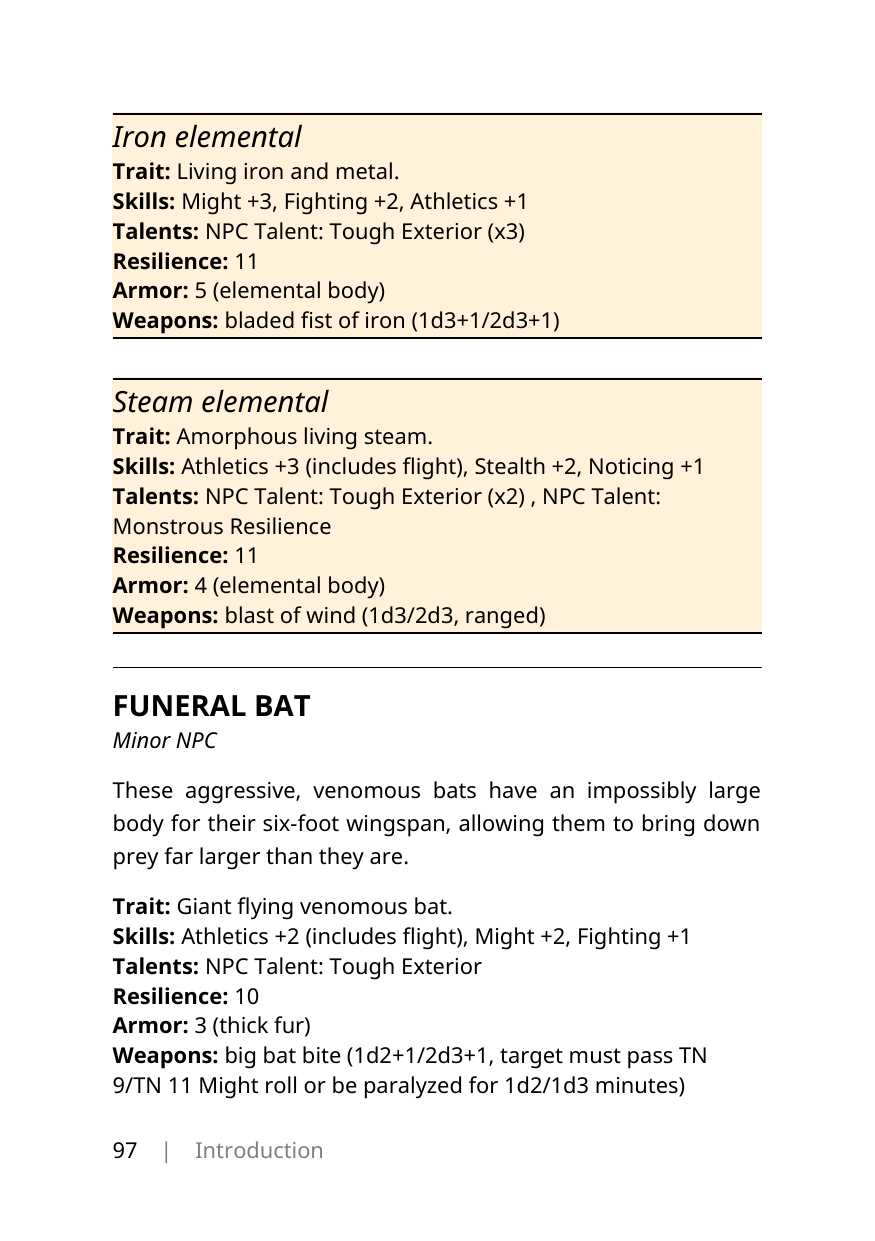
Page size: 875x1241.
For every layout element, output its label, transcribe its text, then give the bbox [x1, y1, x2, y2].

text Trait: Giant flying venomous bat. [112, 891, 762, 921]
text Trait: Living iron and metal. [112, 156, 762, 186]
text Resilience: 11 [112, 246, 762, 276]
text Armor: 4 (elemental body) [112, 570, 762, 600]
text Resilience: 11 [112, 540, 762, 570]
text Talents: NPC Talent: Tough Exterior (x2) , NPC Talent: Monstrous Resilience [112, 481, 762, 540]
text Armor: 3 (thick fur) [112, 1011, 762, 1040]
text Resilience: 10 [112, 981, 762, 1011]
subtitle Iron elemental [112, 114, 762, 156]
text Weapons: big bat bite (1d2+1/2d3+1, target must pass TN 9/TN 11 Might roll or be paralyzed for 1d2/1d3 minutes) [112, 1040, 762, 1100]
text Talents: NPC Talent: Tough Exterior [112, 951, 762, 981]
text Minor NPC [112, 725, 762, 754]
text Weapons: blast of wind (1d3/2d3, ranged) [112, 600, 762, 634]
text These aggressive, venomous bats have an impossibly large body for their six-foot wingspan, allowing them to bring down prey far larger than they are. [112, 775, 762, 871]
subtitle Steam elemental [112, 379, 762, 421]
text Funeral bat [112, 668, 762, 725]
text Weapons: bladed fist of iron (1d3+1/2d3+1) [112, 305, 762, 339]
text Trait: Amorphous living steam. [112, 421, 762, 451]
text Skills: Athletics +3 (includes flight), Stealth +2, Noticing +1 [112, 451, 762, 481]
text Armor: 5 (elemental body) [112, 276, 762, 305]
text Skills: Might +3, Fighting +2, Athletics +1 [112, 186, 762, 216]
text Talents: NPC Talent: Tough Exterior (x3) [112, 216, 762, 246]
text Skills: Athletics +2 (includes flight), Might +2, Fighting +1 [112, 921, 762, 951]
